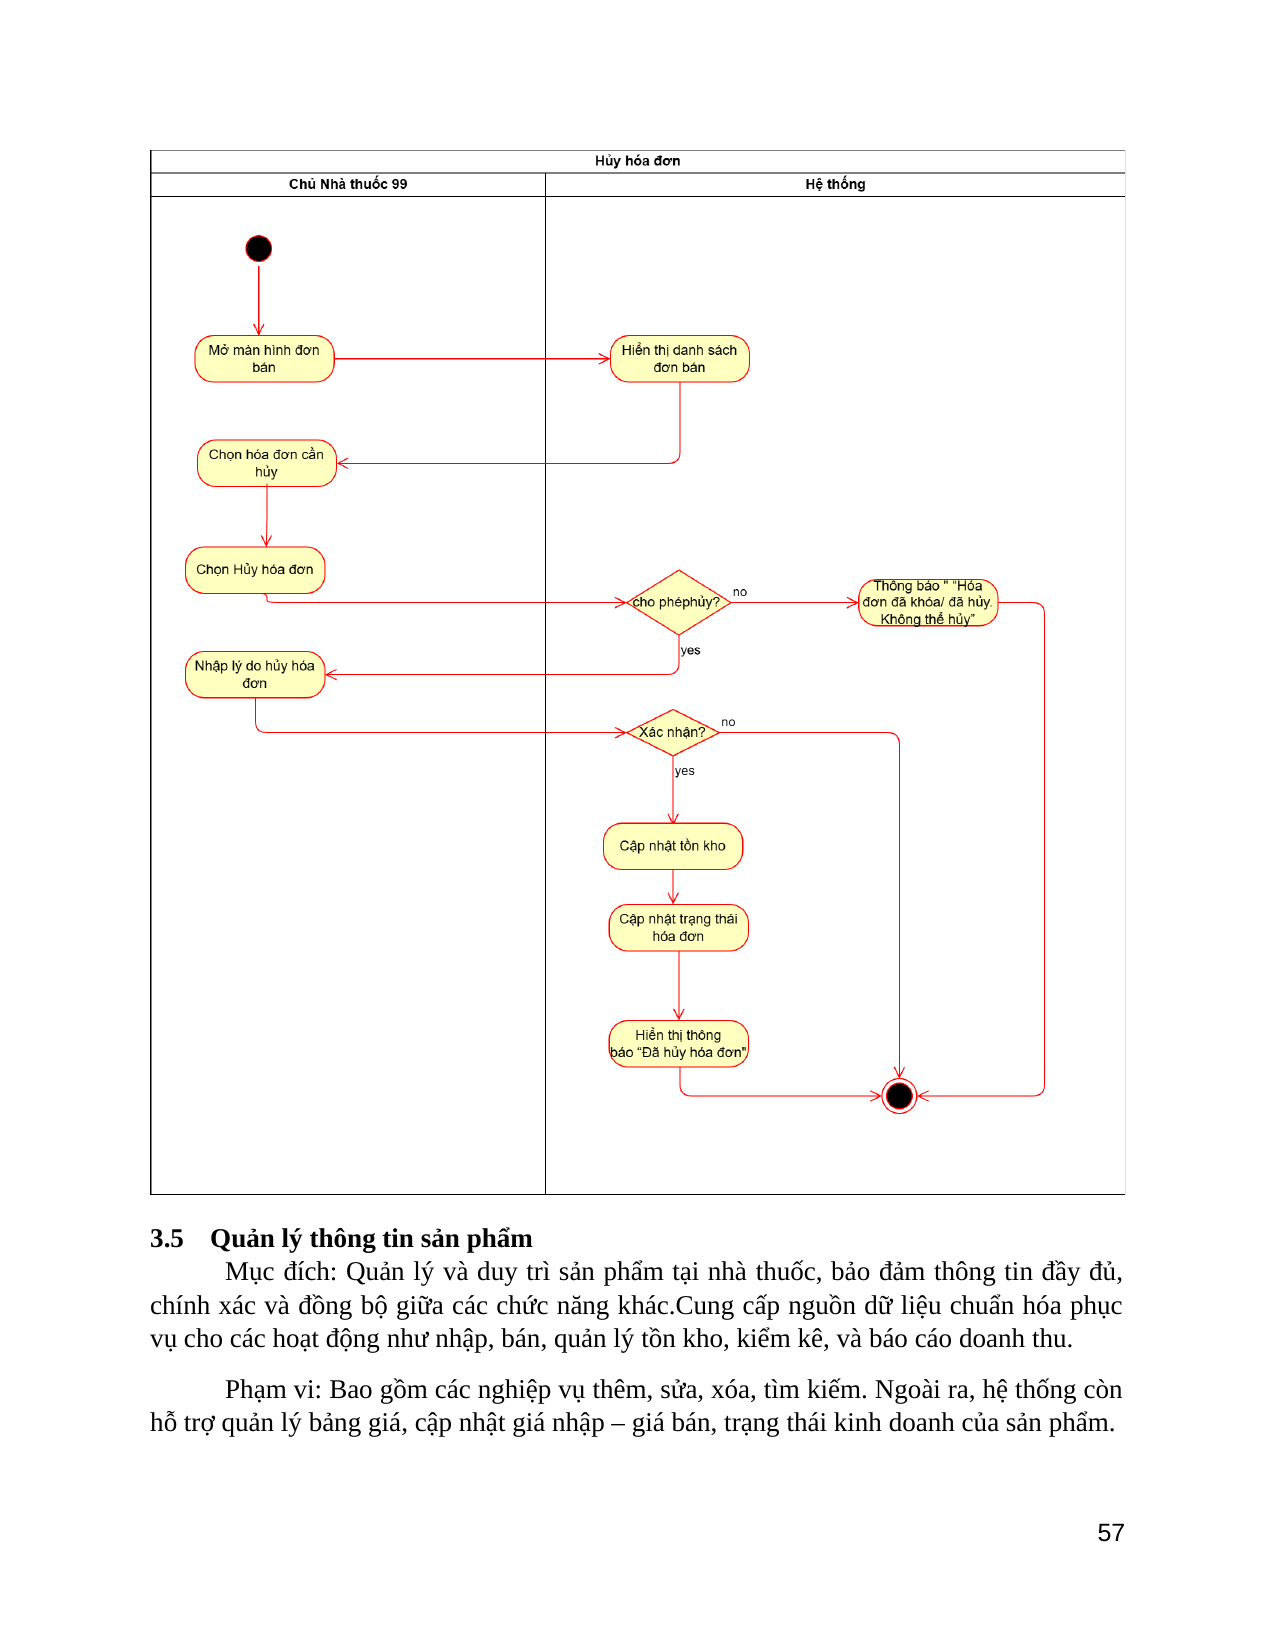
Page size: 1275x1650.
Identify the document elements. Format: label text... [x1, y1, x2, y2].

text Mục đích: Quản lý và duy trì sản phẩm tại nhà thuốc, bảo đảm thông tin đầy đủ, chính xác và đồng bộ giữa các chức năng khác.Cung cấp nguồn dữ liệu chuẩn hóa phục vụ cho các hoạt động như nhập, bán, quản lý tồn kho, kiểm kê, và báo cáo doanh thu. [150, 1255, 1125, 1354]
picture [150, 150, 1125, 1195]
subtitle Quản lý thông tin sản phẩm [150, 1222, 1125, 1253]
text Phạm vi: Bao gồm các nghiệp vụ thêm, sửa, xóa, tìm kiếm. Ngoài ra, hệ thống còn hỗ trợ quản lý bảng giá, cập nhật giá nhập – giá bán, trạng thái kinh doanh của sản phẩm. [150, 1373, 1125, 1437]
